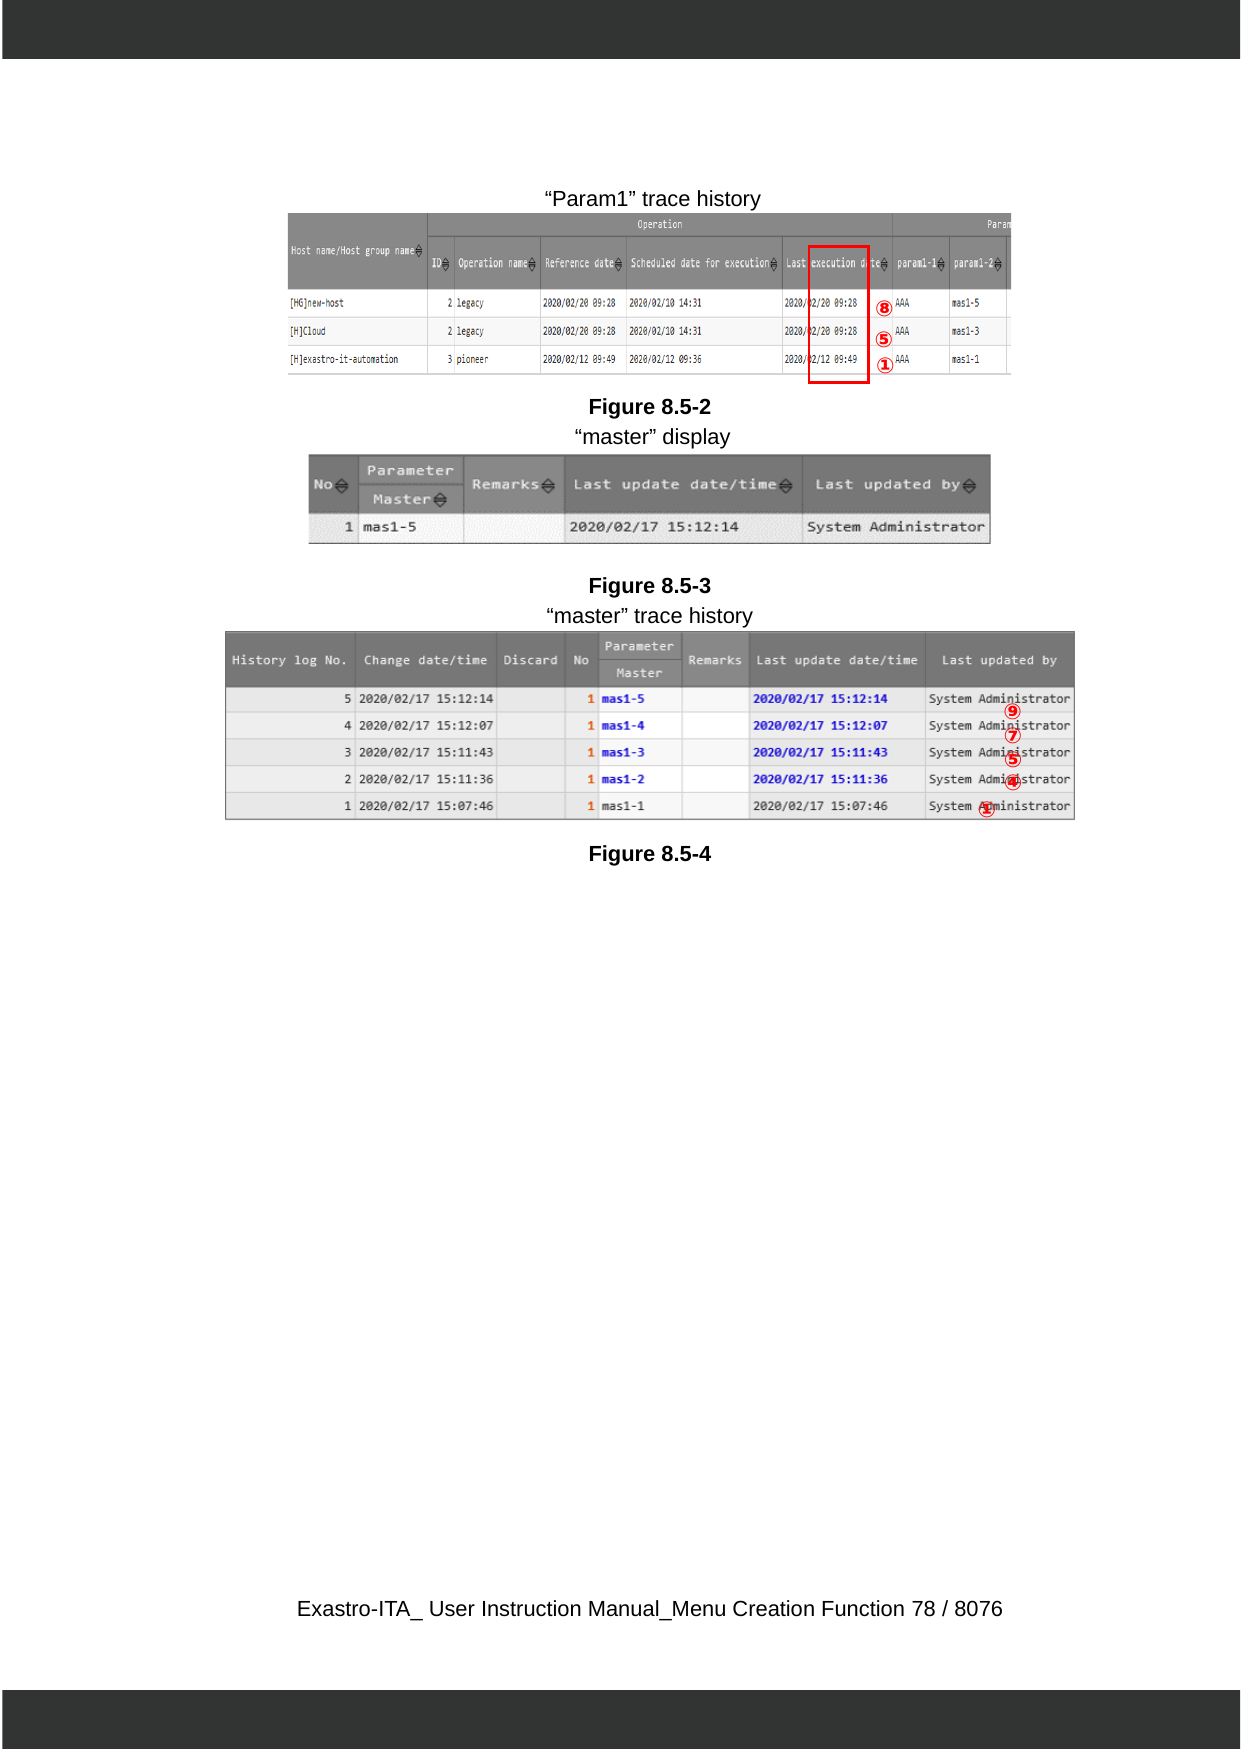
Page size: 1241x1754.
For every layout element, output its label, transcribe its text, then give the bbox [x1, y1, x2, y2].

text Figure 8.5-2 [148, 392, 1152, 422]
text “master” display [148, 422, 1152, 452]
text Figure 8.5-3 [148, 571, 1152, 601]
text “Param1” trace history [148, 183, 1152, 213]
picture [2, 1690, 1241, 1749]
picture [224, 630, 1076, 823]
text Figure 8.5-4 [148, 839, 1152, 869]
picture [2, 0, 1241, 59]
picture [810, 248, 867, 375]
text “master” trace history [148, 601, 1152, 630]
picture [287, 213, 1012, 375]
picture [308, 451, 991, 544]
